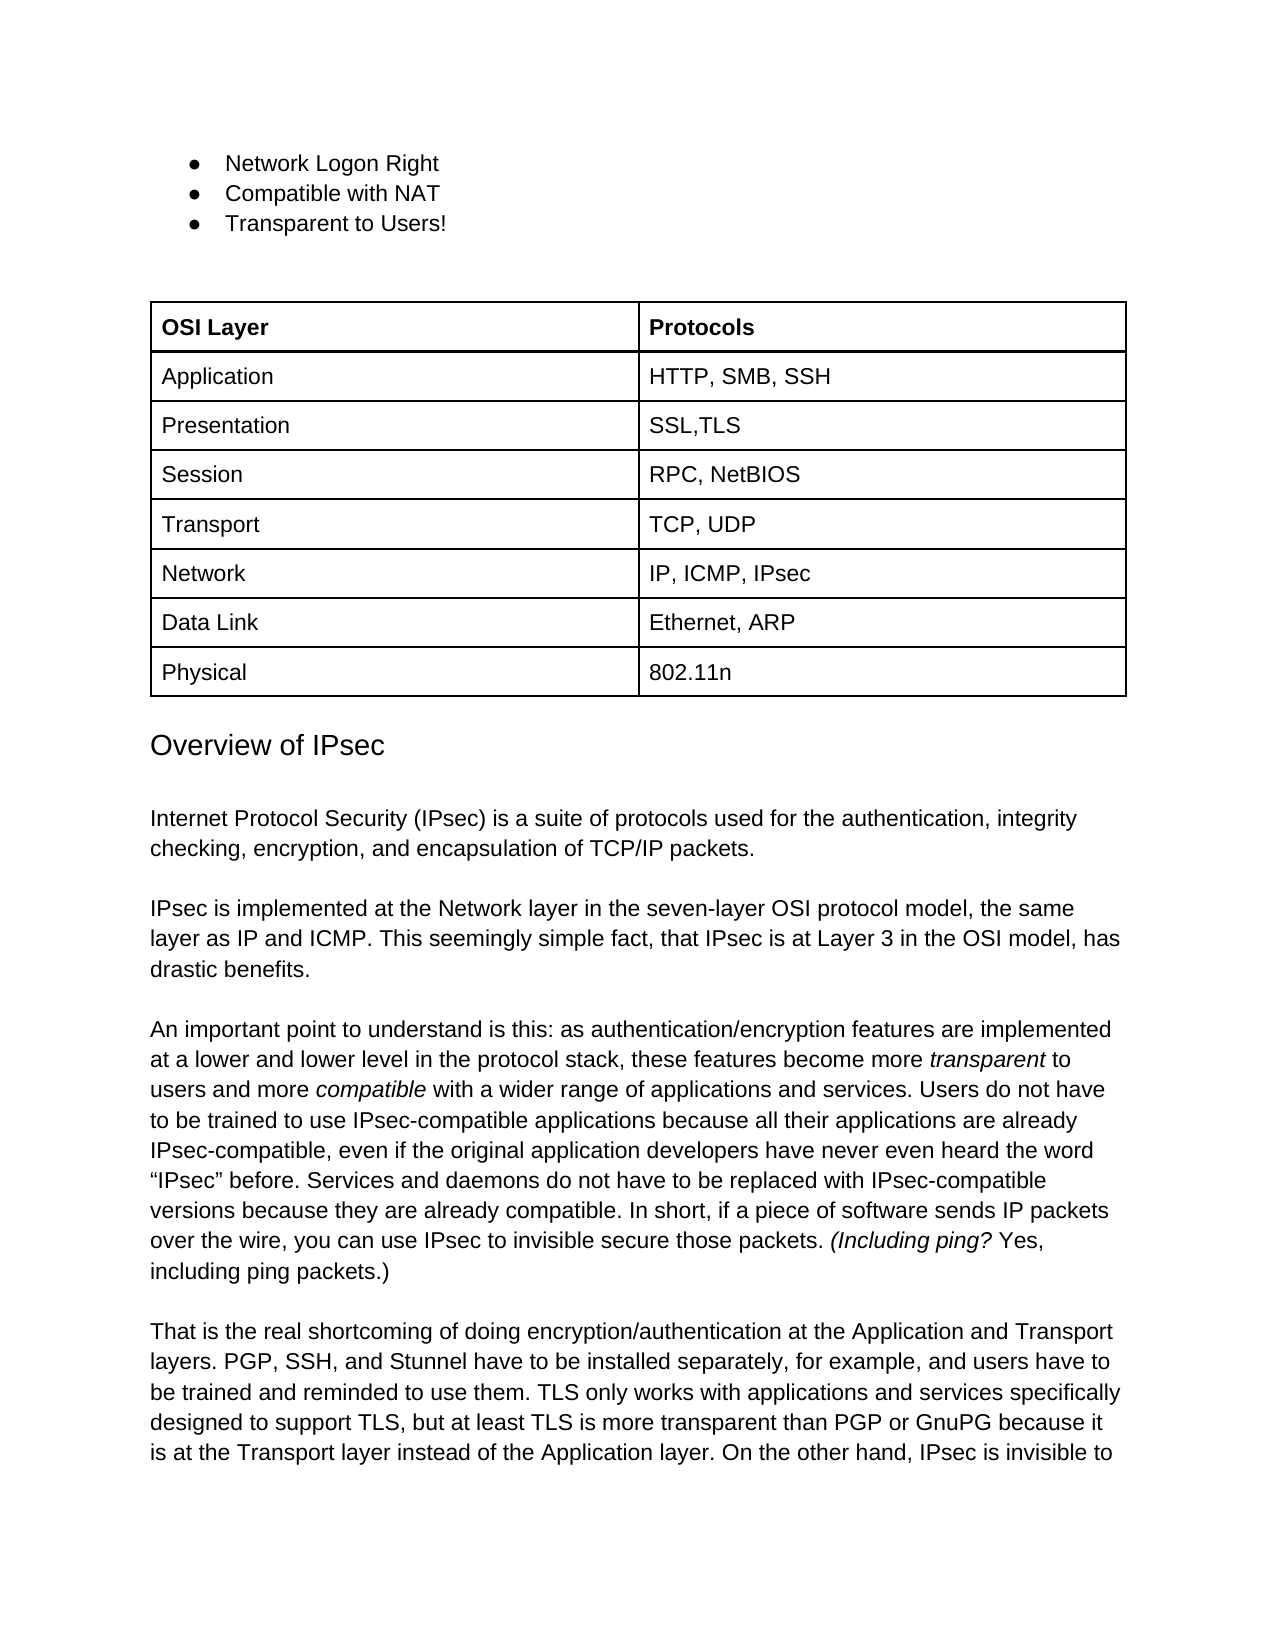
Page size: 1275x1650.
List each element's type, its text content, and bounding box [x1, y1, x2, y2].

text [150, 1318, 1125, 1465]
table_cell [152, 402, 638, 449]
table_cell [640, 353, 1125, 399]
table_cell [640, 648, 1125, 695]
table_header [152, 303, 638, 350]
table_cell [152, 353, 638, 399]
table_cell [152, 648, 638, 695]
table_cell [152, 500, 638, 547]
text Internet Protocol Security (IPsec) is a suite of protocols used for the authentication, integrity checking, encryption, and encapsulation of TCP/IP packets. [150, 804, 1125, 861]
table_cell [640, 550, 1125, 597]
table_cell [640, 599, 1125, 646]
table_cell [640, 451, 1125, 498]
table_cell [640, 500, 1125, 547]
text IPsec is implemented at the Network layer in the seven-layer OSI protocol model, the same layer as IP and ICMP. This seemingly simple fact, that IPsec is at Layer 3 in the OSI model, has drastic benefits. [150, 895, 1125, 982]
list Network Logon Right [187, 150, 1125, 176]
list Transparent to Users! [187, 210, 1125, 237]
text Overview of IPsec [150, 727, 1125, 761]
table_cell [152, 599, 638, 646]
text An important point to understand is this: as authentication/encryption features are implemented at a lower and lower level in the protocol stack, these features become more transparent to users and more compatible with a wider range of applications and services. Users do not have to be trained to use IPsec-compatible applications because all their applications are already IPsec-compatible, even if the original application developers have never even heard the word “IPsec” before. Services and daemons do not have to be replaced with IPsec-compatible versions because they are already compatible. In short, if a piece of software sends IP packets over the wire, you can use IPsec to invisible secure those packets. (Including ping? Yes, including ping packets.) [150, 1016, 1125, 1284]
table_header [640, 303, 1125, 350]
list Compatible with NAT [187, 180, 1125, 207]
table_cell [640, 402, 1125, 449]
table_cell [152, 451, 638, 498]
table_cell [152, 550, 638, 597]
